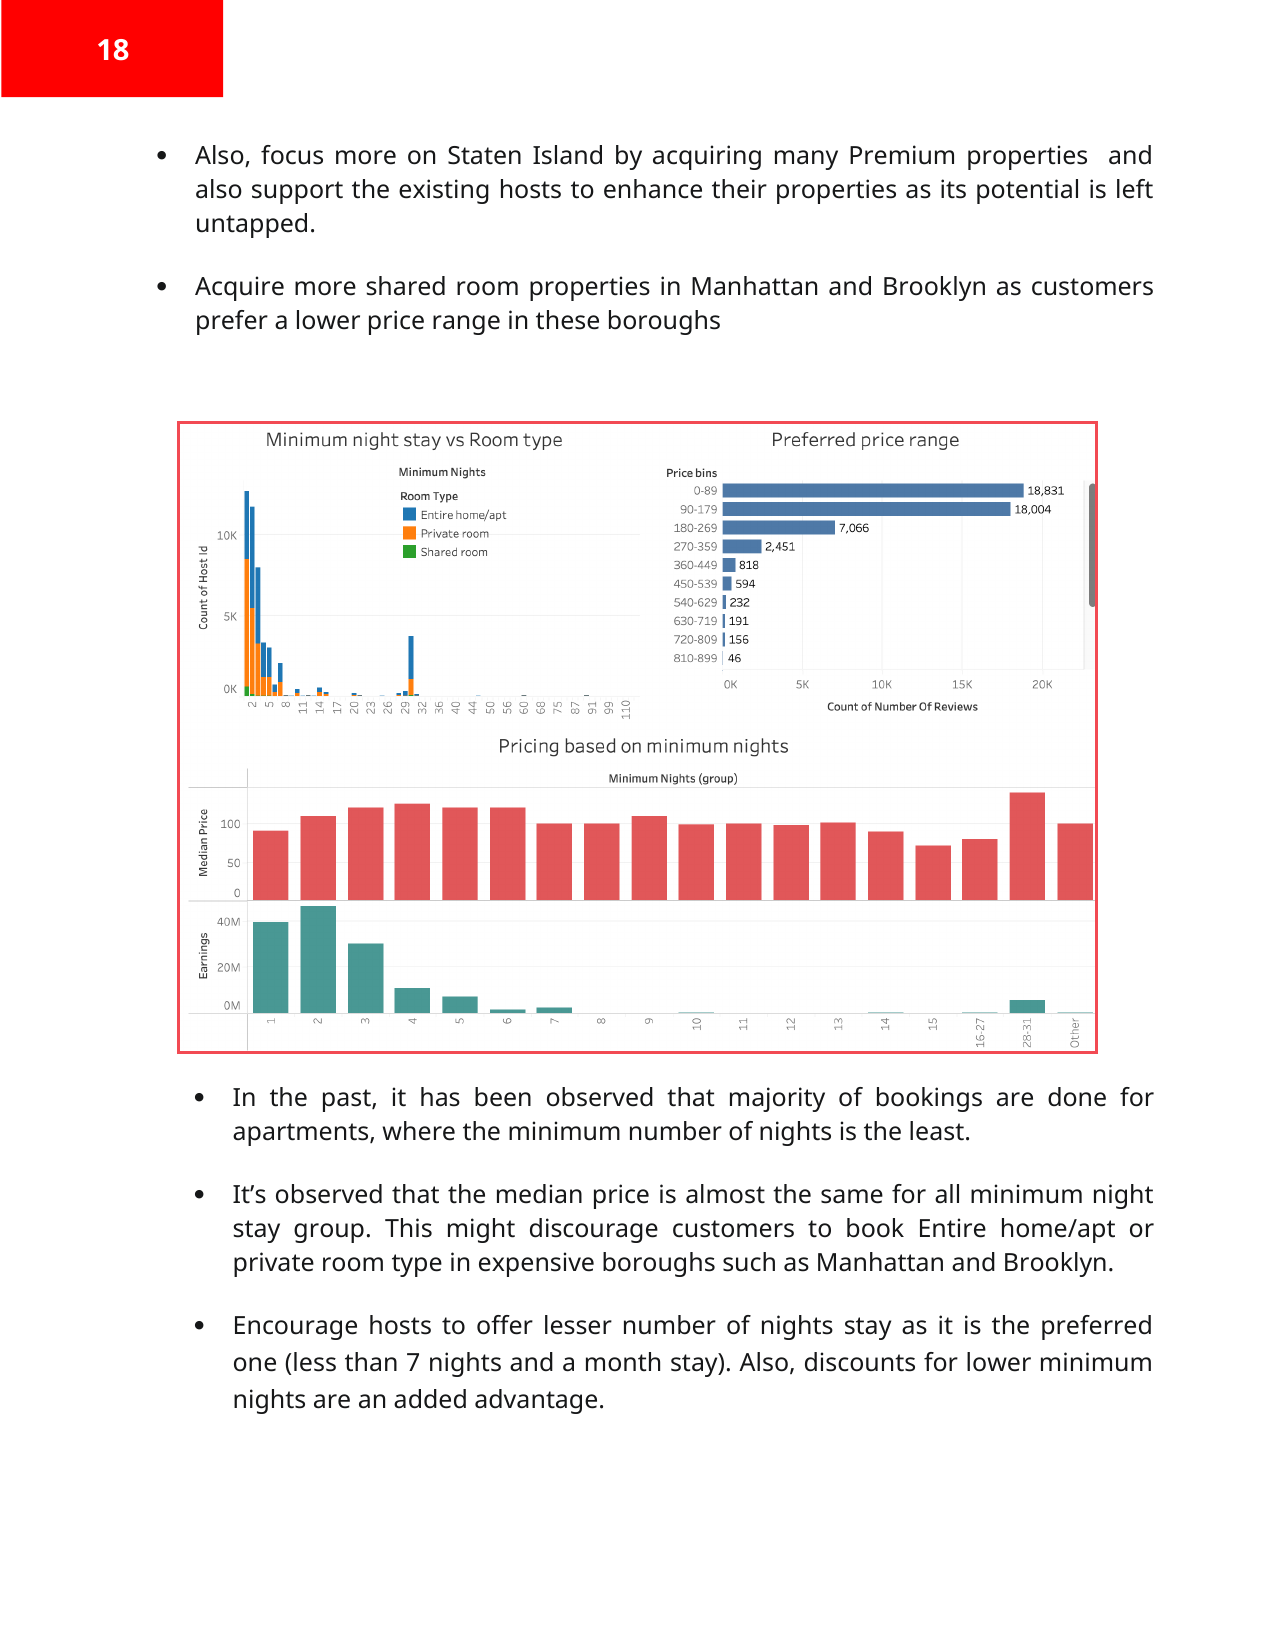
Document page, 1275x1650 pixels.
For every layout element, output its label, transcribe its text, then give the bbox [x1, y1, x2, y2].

list Acquire more shared room properties in Manhattan and Brooklyn as customers prefer a lower price range in these boroughs [157, 269, 1155, 337]
list Also, focus more on Staten Island by acquiring many Premium properties and also support the existing hosts to enhance their properties as its potential is left untapped. [157, 137, 1155, 239]
picture [180, 424, 1095, 1051]
list In the past, it has been observed that majority of bookings are done for apartments, where the minimum number of nights is the least. [195, 1079, 1155, 1147]
list Encourage hosts to offer lesser number of nights stay as it is the preferred one (less than 7 nights and a month stay). Also, discounts for lower minimum nights are an added advantage. [195, 1308, 1155, 1415]
list It’s observed that the median price is almost the same for all minimum night stay group. This might discourage customers to book Entire home/apt or private room type in expensive boroughs such as Manhattan and Brooklyn. [195, 1176, 1155, 1279]
